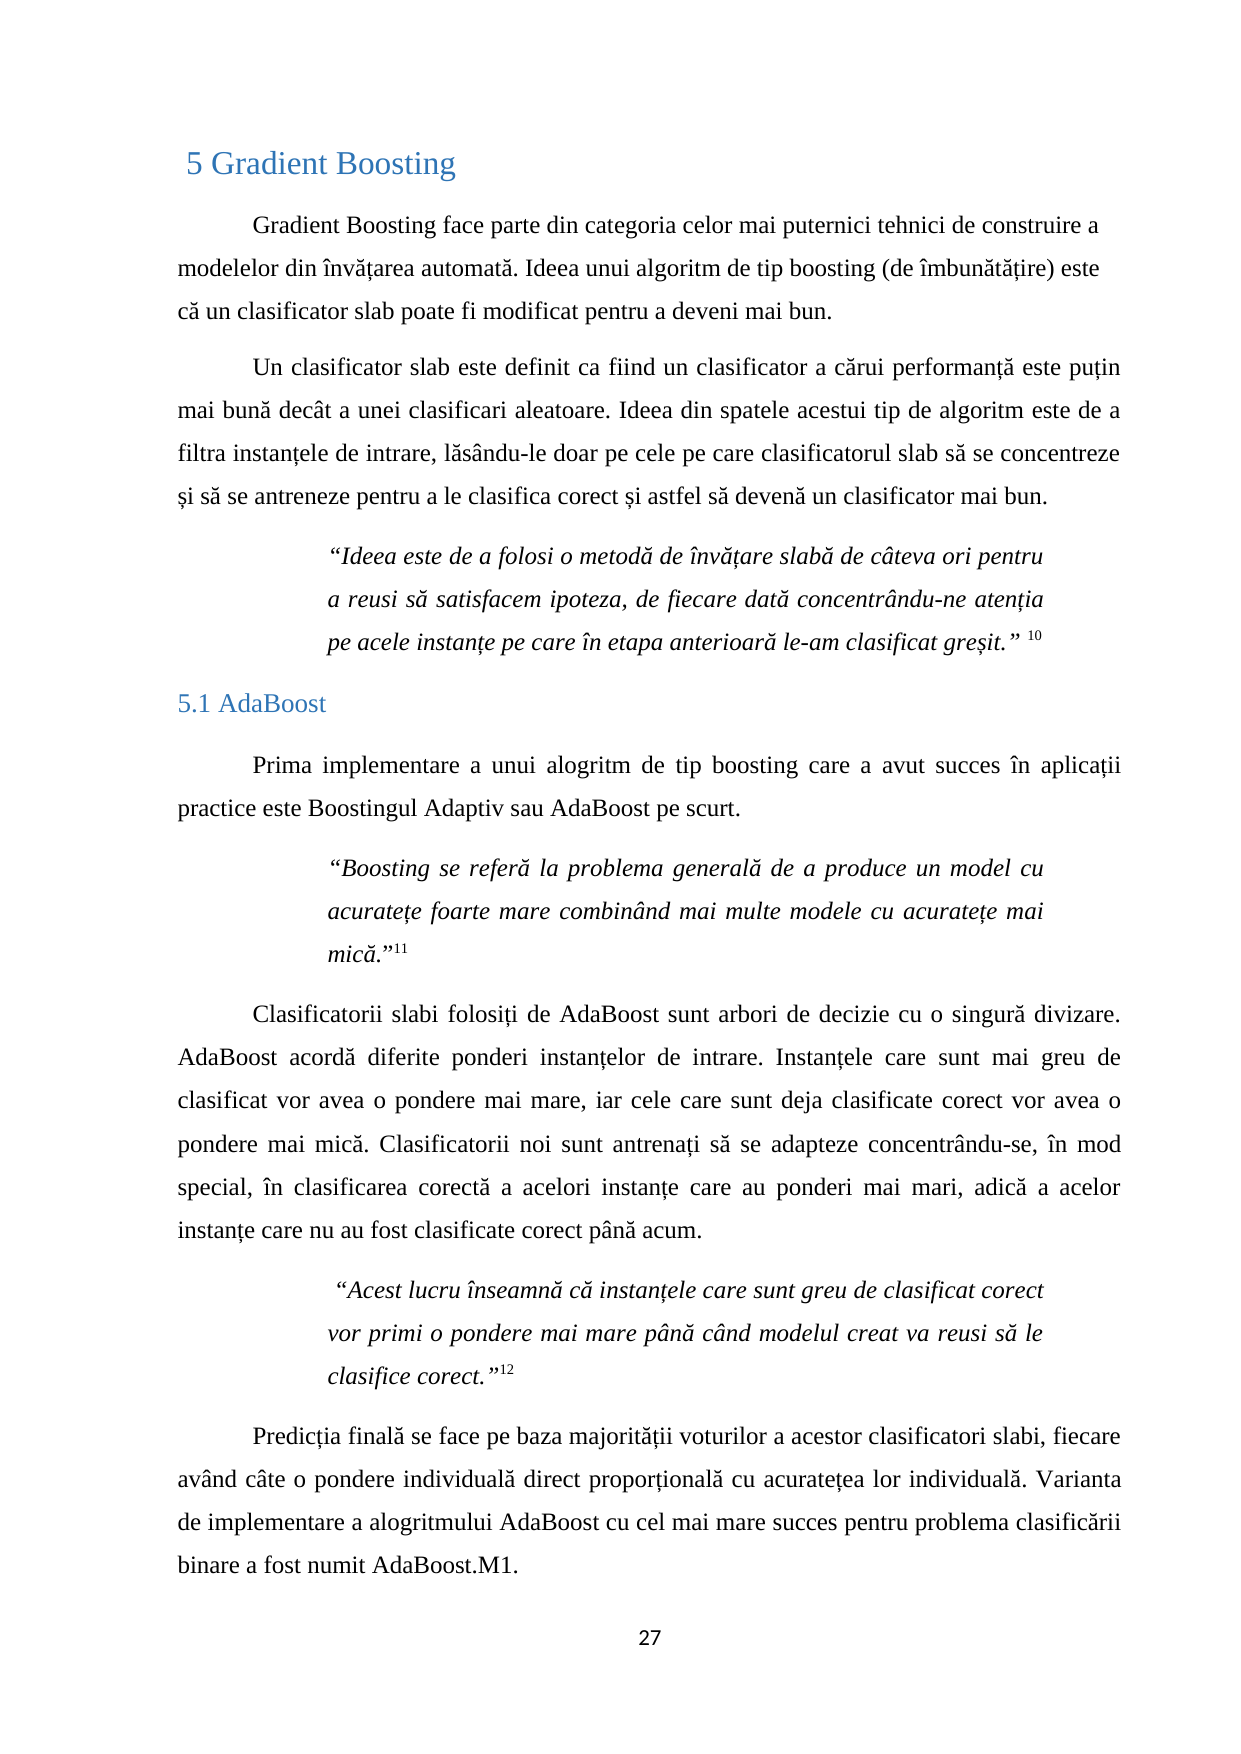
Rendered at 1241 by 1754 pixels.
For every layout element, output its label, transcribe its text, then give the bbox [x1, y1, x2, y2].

text “Acest lucru înseamnă că instanțele care sunt greu de clasificat corect vor primi o pondere mai mare până când modelul creat va reusi să le clasifice corect.” [327, 1275, 1047, 1390]
text “Ideea este de a folosi o metodă de învățare slabă de câteva ori pentru a reusi să satisfacem ipoteza, de fiecare dată concentrându-ne atenția pe acele instanțe pe care în etapa anterioară le-am clasificat greșit.” [327, 541, 1047, 656]
subtitle 5 Gradient Boosting [177, 143, 1122, 181]
text Prima implementare a unui alogritm de tip boosting care a avut succes în aplicații practice este Boostingul Adaptiv sau AdaBoost pe scurt. [177, 750, 1122, 822]
text Gradient Boosting face parte din categoria celor mai puternici tehnici de construire a modelelor din învățarea automată. Ideea unui algoritm de tip boosting (de îmbunătățire) este că un clasificator slab poate fi modificat pentru a deveni mai bun. [177, 210, 1122, 325]
text “Boosting se referă la problema generală de a produce un model cu acuratețe foarte mare combinând mai multe modele cu acuratețe mai mică.” [327, 853, 1047, 968]
subtitle 5.1 AdaBoost [177, 687, 1122, 718]
text Predicția finală se face pe baza majorității voturilor a acestor clasificatori slabi, fiecare având câte o pondere individuală direct proporțională cu acuratețea lor individuală. Varianta de implementare a alogritmului AdaBoost cu cel mai mare succes pentru problema clasificării binare a fost numit AdaBoost.M1. [177, 1421, 1122, 1579]
text Clasificatorii slabi folosiți de AdaBoost sunt arbori de decizie cu o singură divizare. AdaBoost acordă diferite ponderi instanțelor de intrare. Instanțele care sunt mai greu de clasificat vor avea o pondere mai mare, iar cele care sunt deja clasificate corect vor avea o pondere mai mică. Clasificatorii noi sunt antrenați să se adapteze concentrându-se, în mod special, în clasificarea corectă a acelori instanțe care au ponderi mai mari, adică a acelor instanțe care nu au fost clasificate corect până acum. [177, 999, 1122, 1244]
text Un clasificator slab este definit ca fiind un clasificator a cărui performanță este puțin mai bună decât a unei clasificari aleatoare. Ideea din spatele acestui tip de algoritm este de a filtra instanțele de intrare, lăsându-le doar pe cele pe care clasificatorul slab să se concentreze și să se antreneze pentru a le clasifica corect și astfel să devenă un clasificator mai bun. [177, 352, 1122, 510]
